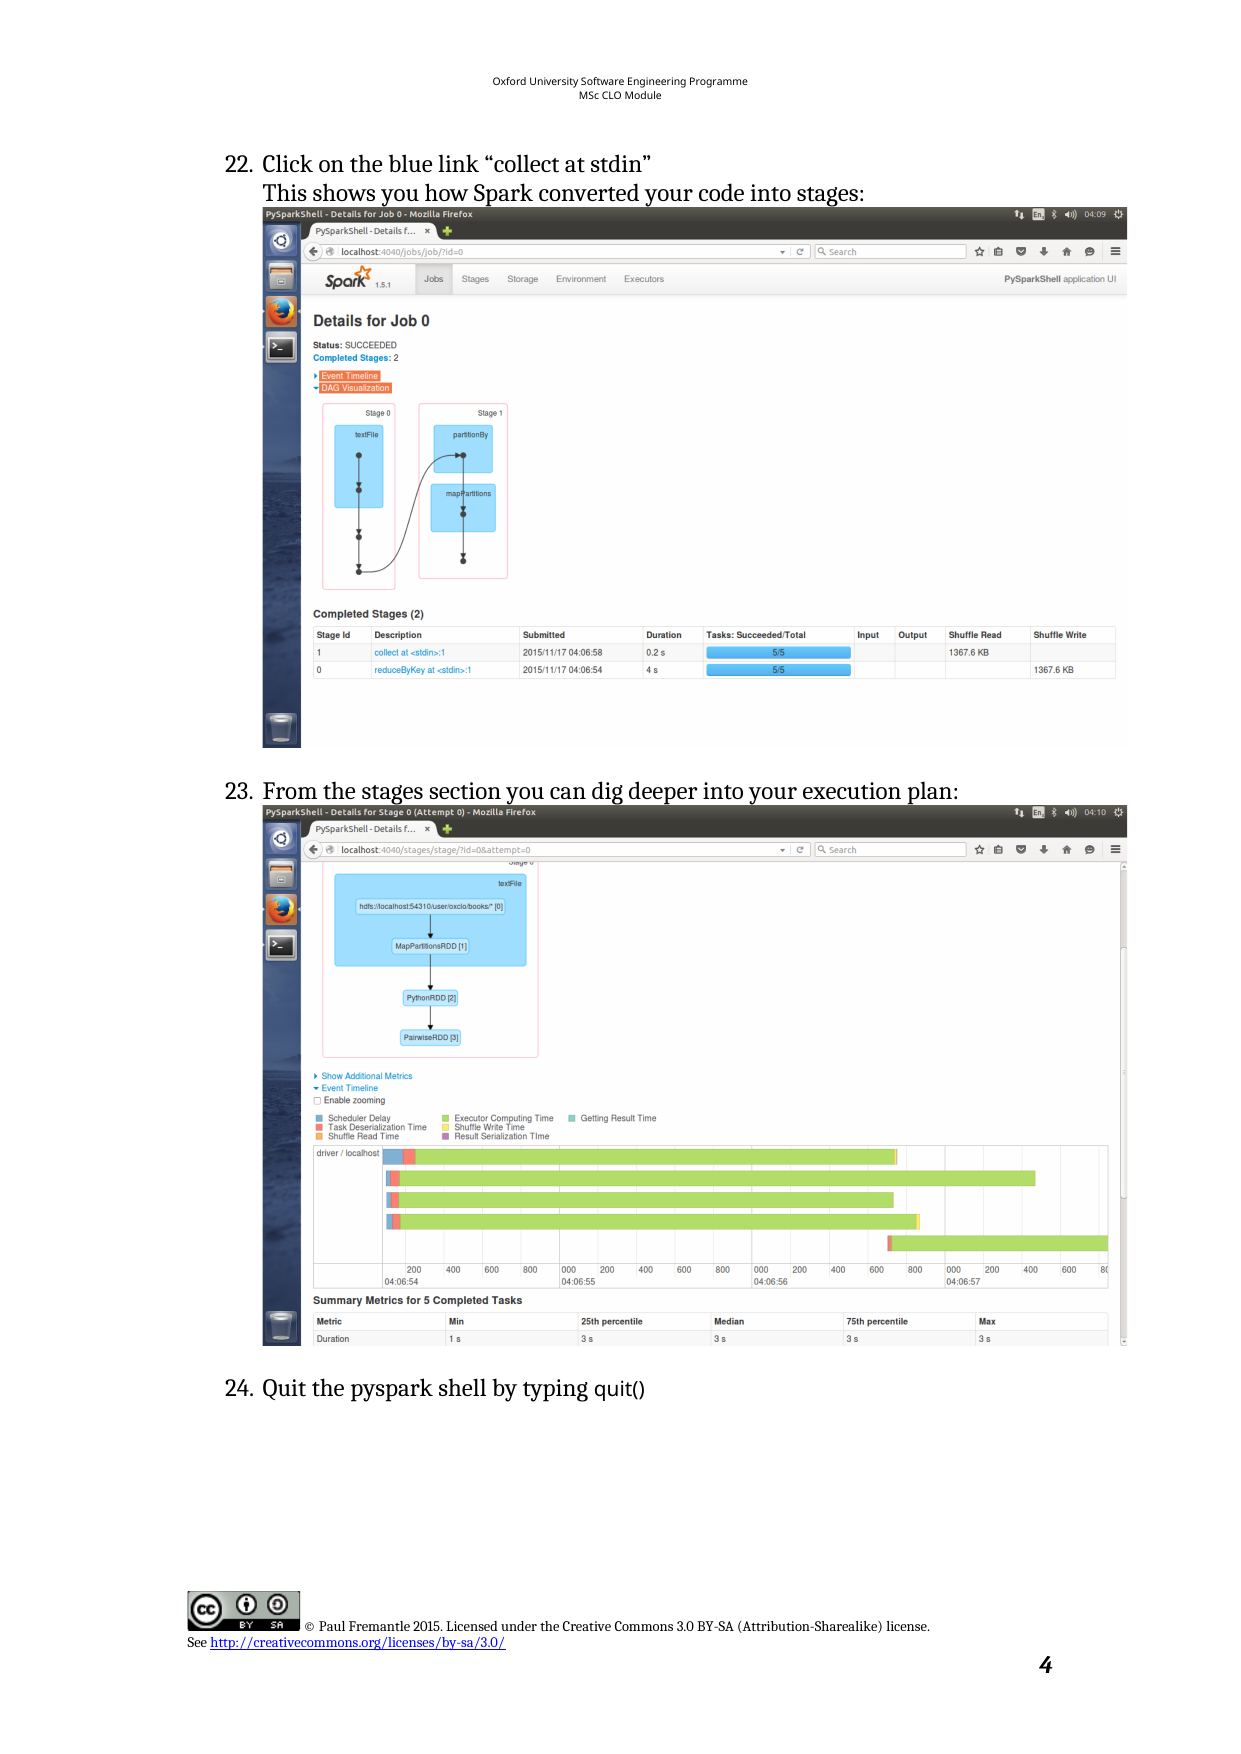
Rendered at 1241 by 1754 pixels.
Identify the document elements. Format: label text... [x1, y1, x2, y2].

picture [262, 207, 1128, 748]
picture [187, 1591, 300, 1631]
picture [262, 805, 1128, 1346]
list Quit the pyspark shell by typing quit() [225, 1374, 1053, 1432]
